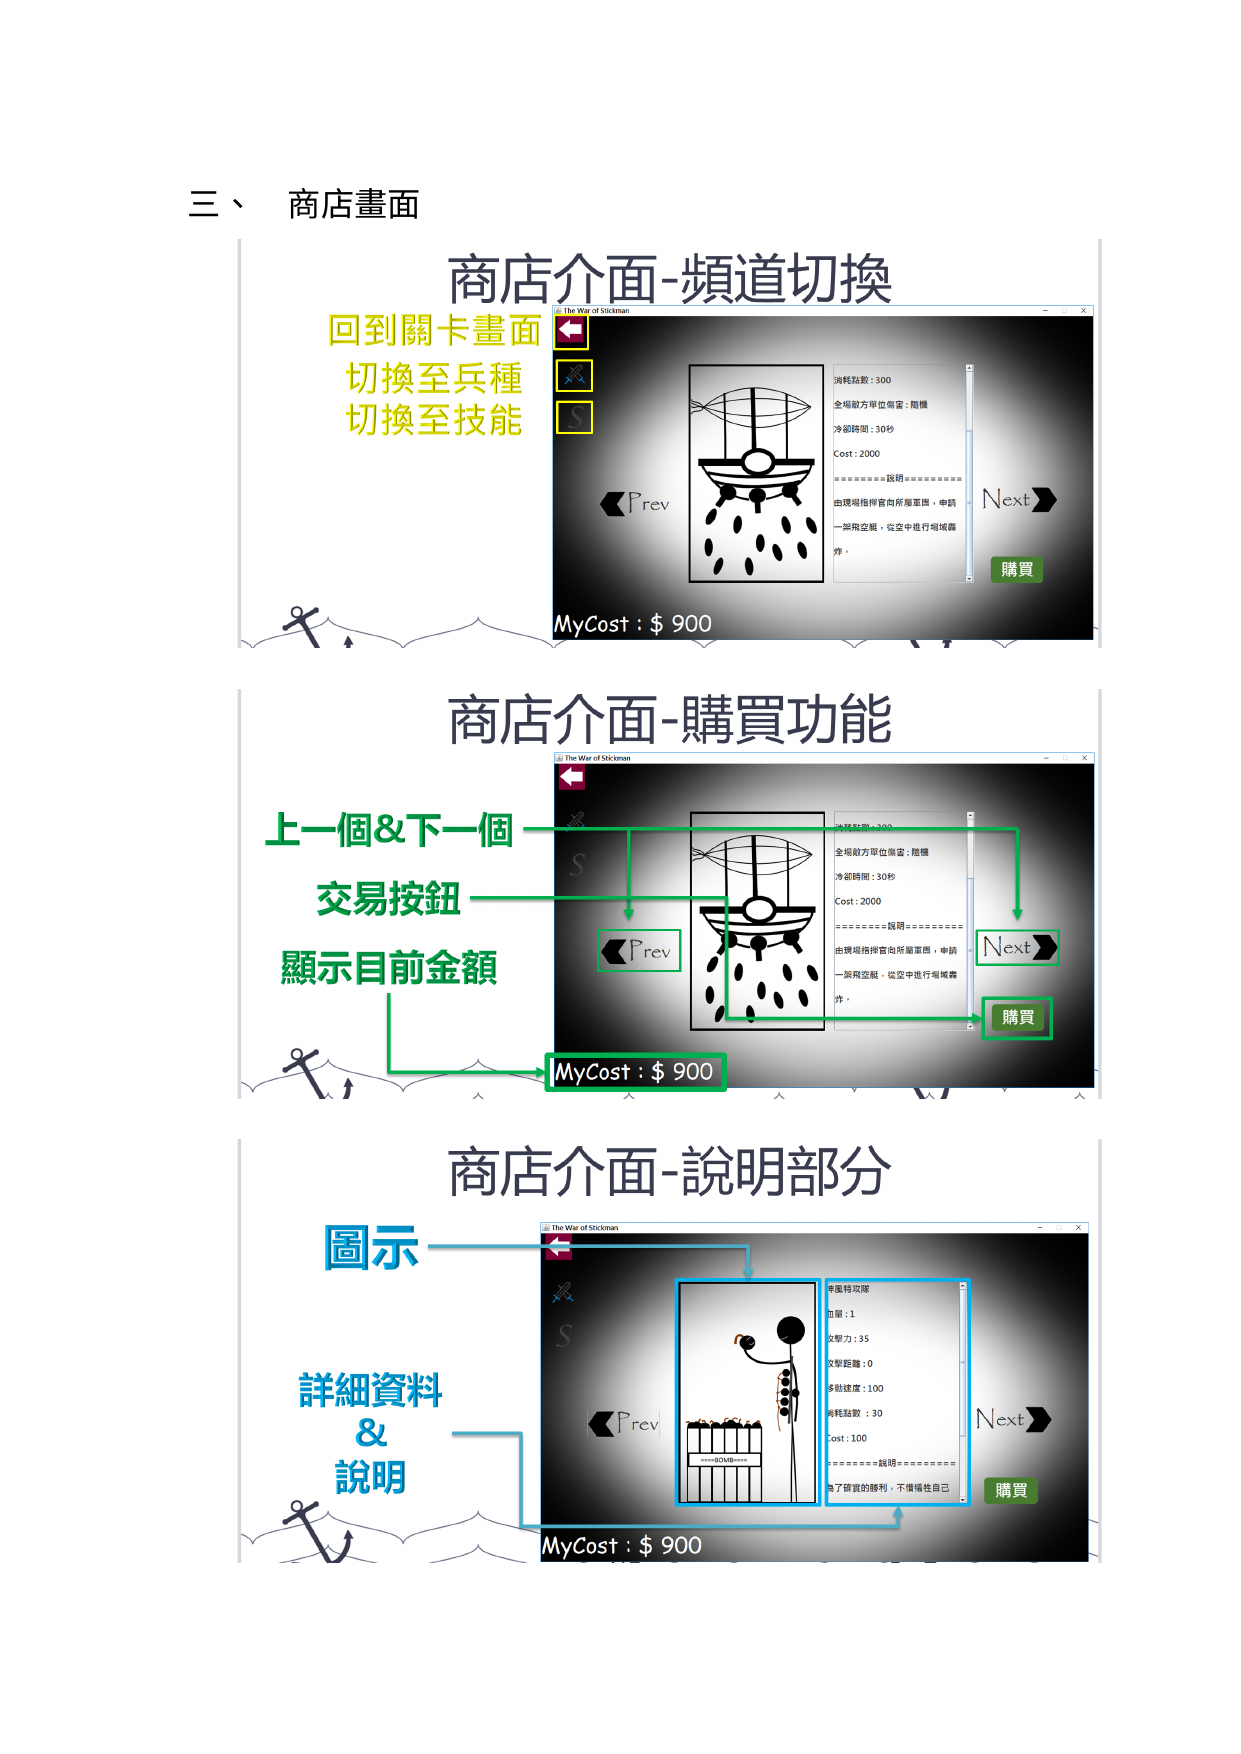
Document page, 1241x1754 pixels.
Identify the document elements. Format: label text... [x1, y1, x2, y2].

picture [237, 689, 1102, 1099]
picture [237, 239, 1102, 648]
list 商店畫面 [187, 164, 1053, 239]
picture [237, 1139, 1102, 1563]
